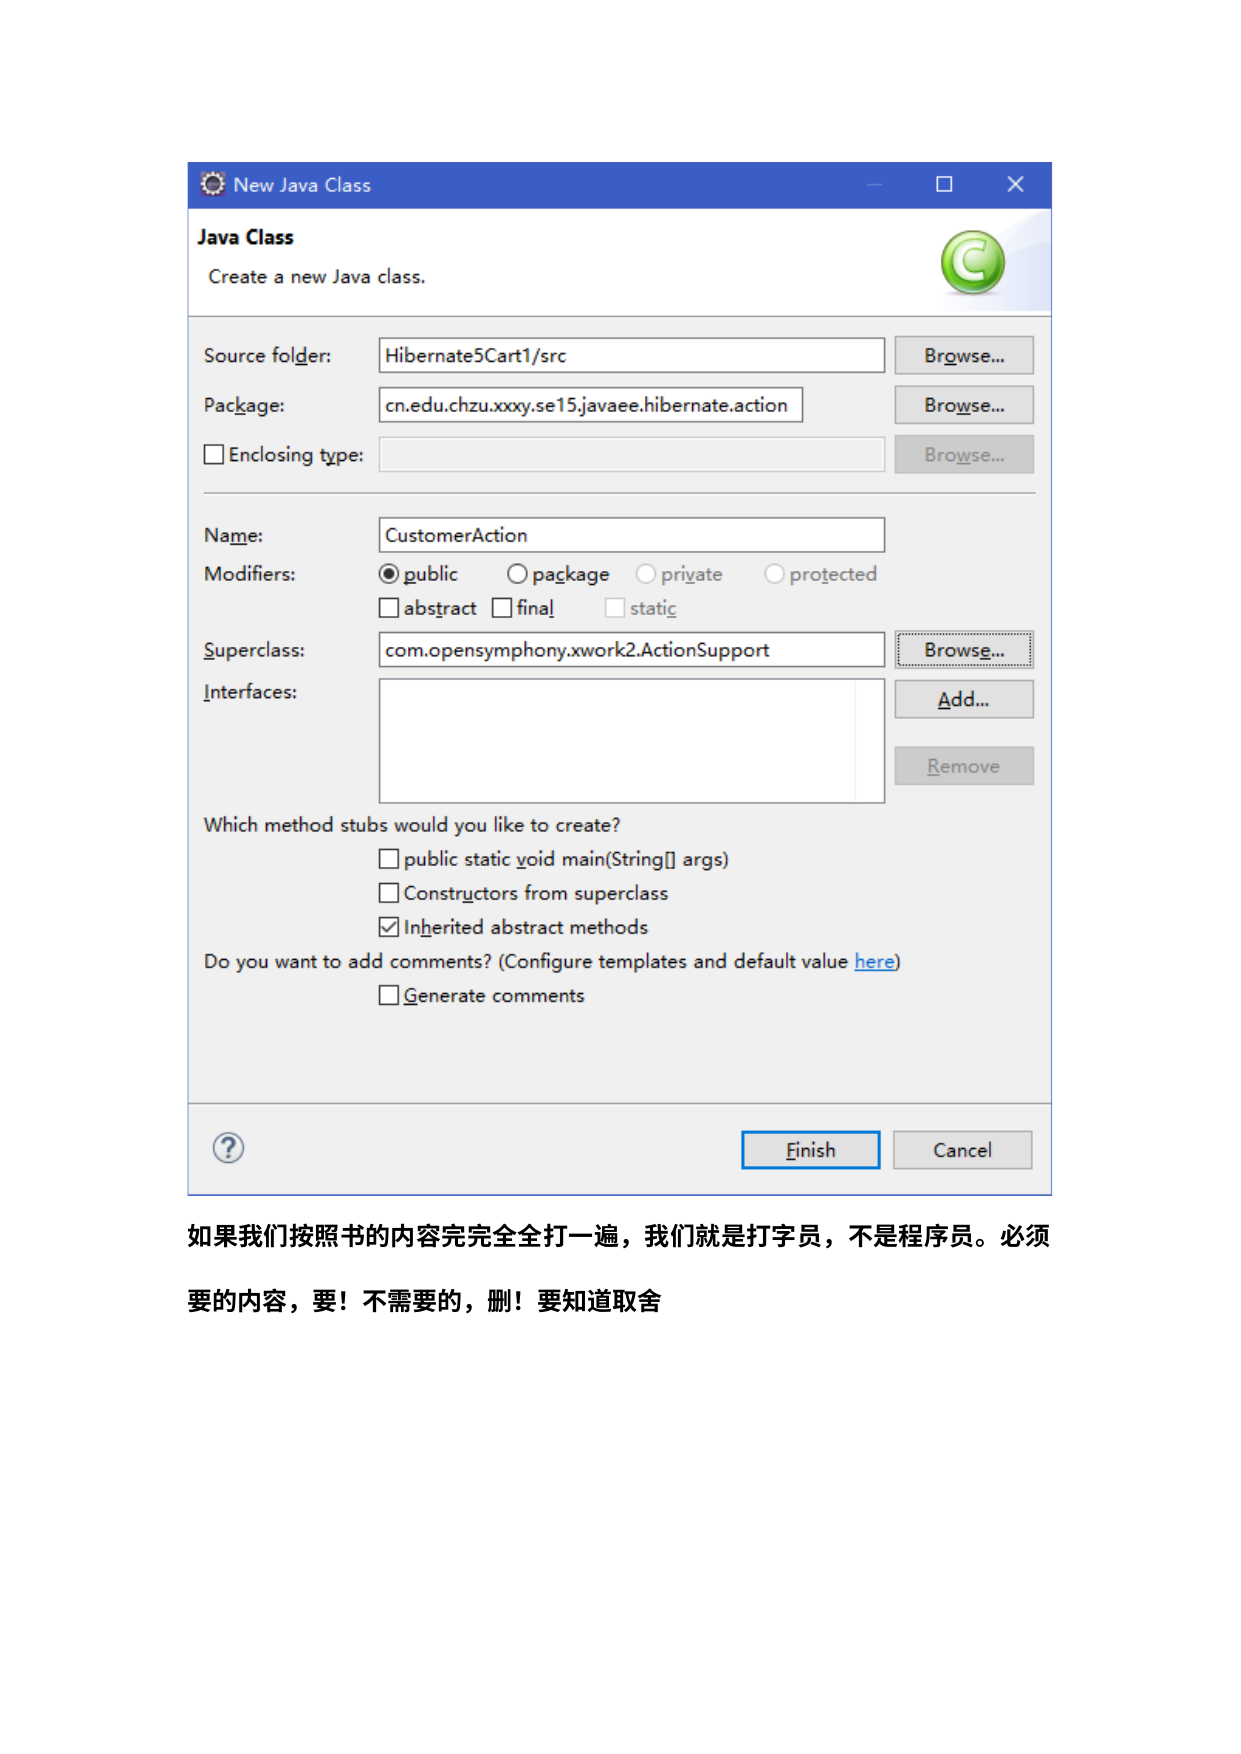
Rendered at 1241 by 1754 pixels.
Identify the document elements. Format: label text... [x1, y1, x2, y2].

text 如果我们按照书的内容完完全全打一遍，我们就是打字员，不是程序员。必须要的内容，要！不需要的，删！要知道取舍 [187, 1202, 1053, 1332]
picture [187, 162, 1053, 1196]
